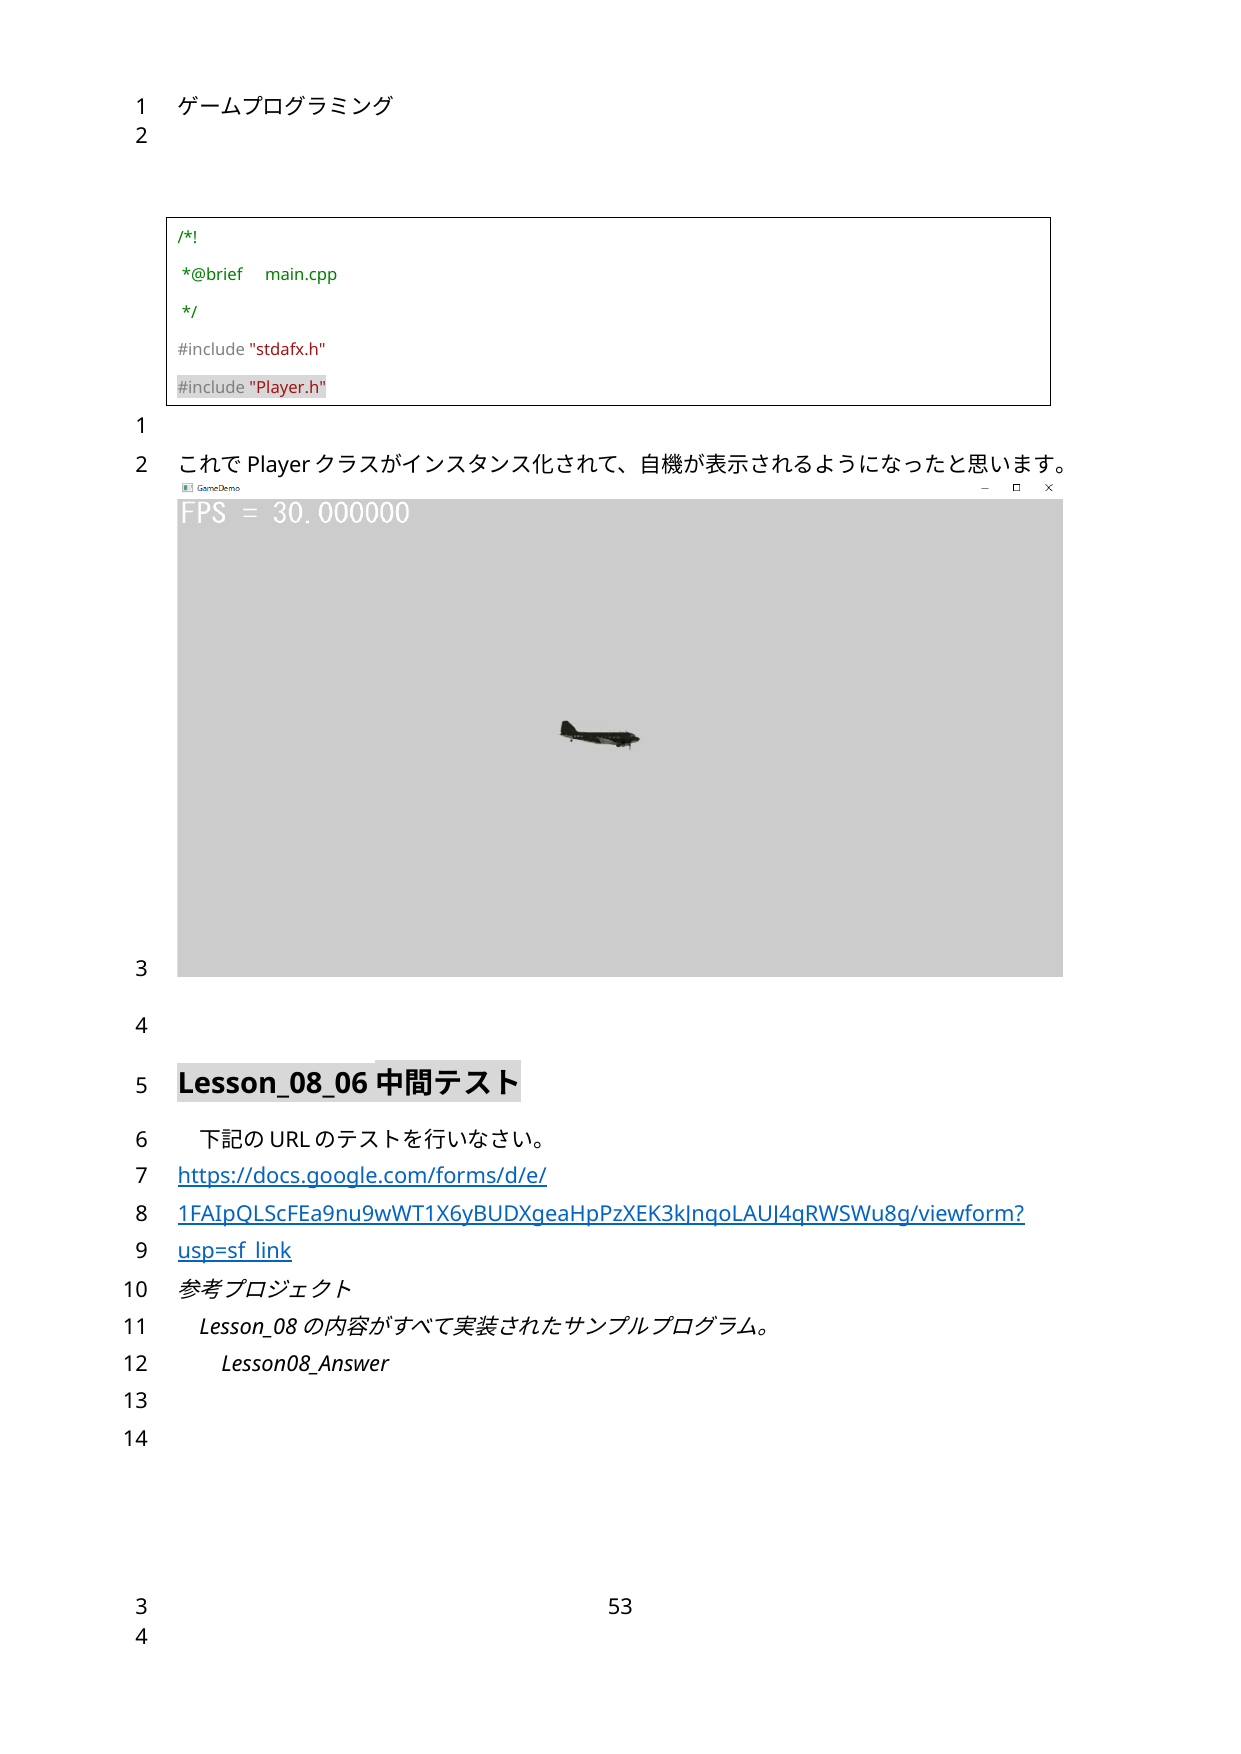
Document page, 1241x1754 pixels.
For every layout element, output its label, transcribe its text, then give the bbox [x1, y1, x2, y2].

text これでPlayerクラスがインスタンス化されて、自機が表示されるようになったと思います。 [177, 444, 1063, 481]
text 参考プロジェクト [177, 1269, 1063, 1306]
subtitle Lesson_08_06 中間テスト [177, 1044, 1063, 1119]
picture [177, 481, 1063, 977]
text https://docs.google.com/forms/d/e/1FAIpQLScFEa9nu9wWT1X6yBUDXgeaHpPzXEK3kJnqoLAUJ4qRWSWu8g/viewform?usp=sf_link [177, 1156, 1063, 1269]
text Lesson_08の内容がすべて実装されたサンプルプログラム。 [177, 1306, 1063, 1344]
text 下記のURLのテストを行いなさい。 [177, 1119, 1063, 1156]
table_header /*! *@brief main.cpp */ #include "stdafx.h" #include "Player.h" [167, 218, 1050, 405]
text Lesson08_Answer [177, 1344, 1063, 1381]
